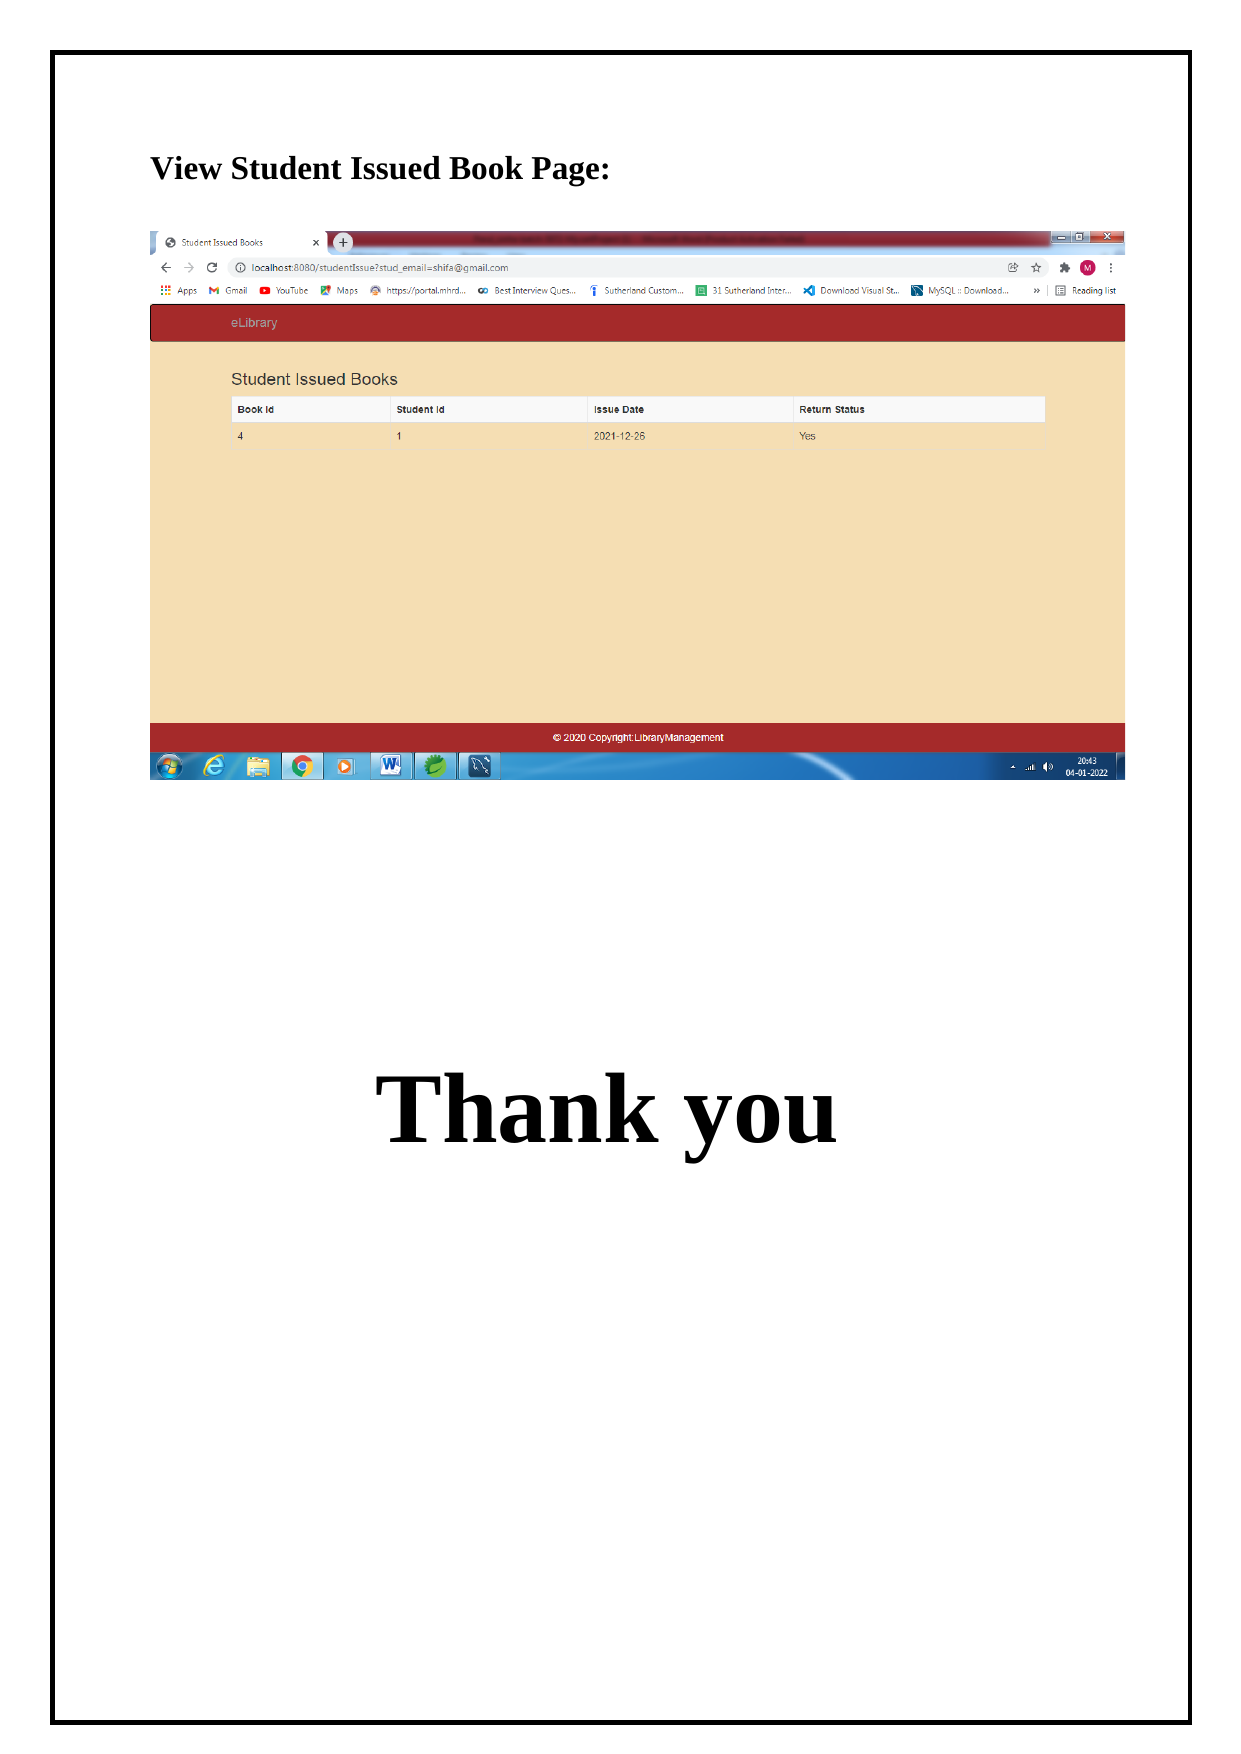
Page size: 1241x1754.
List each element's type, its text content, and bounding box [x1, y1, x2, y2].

text Thank you [373, 1049, 841, 1164]
text View Student Issued Book Page: [150, 148, 1128, 186]
picture [150, 231, 1125, 780]
